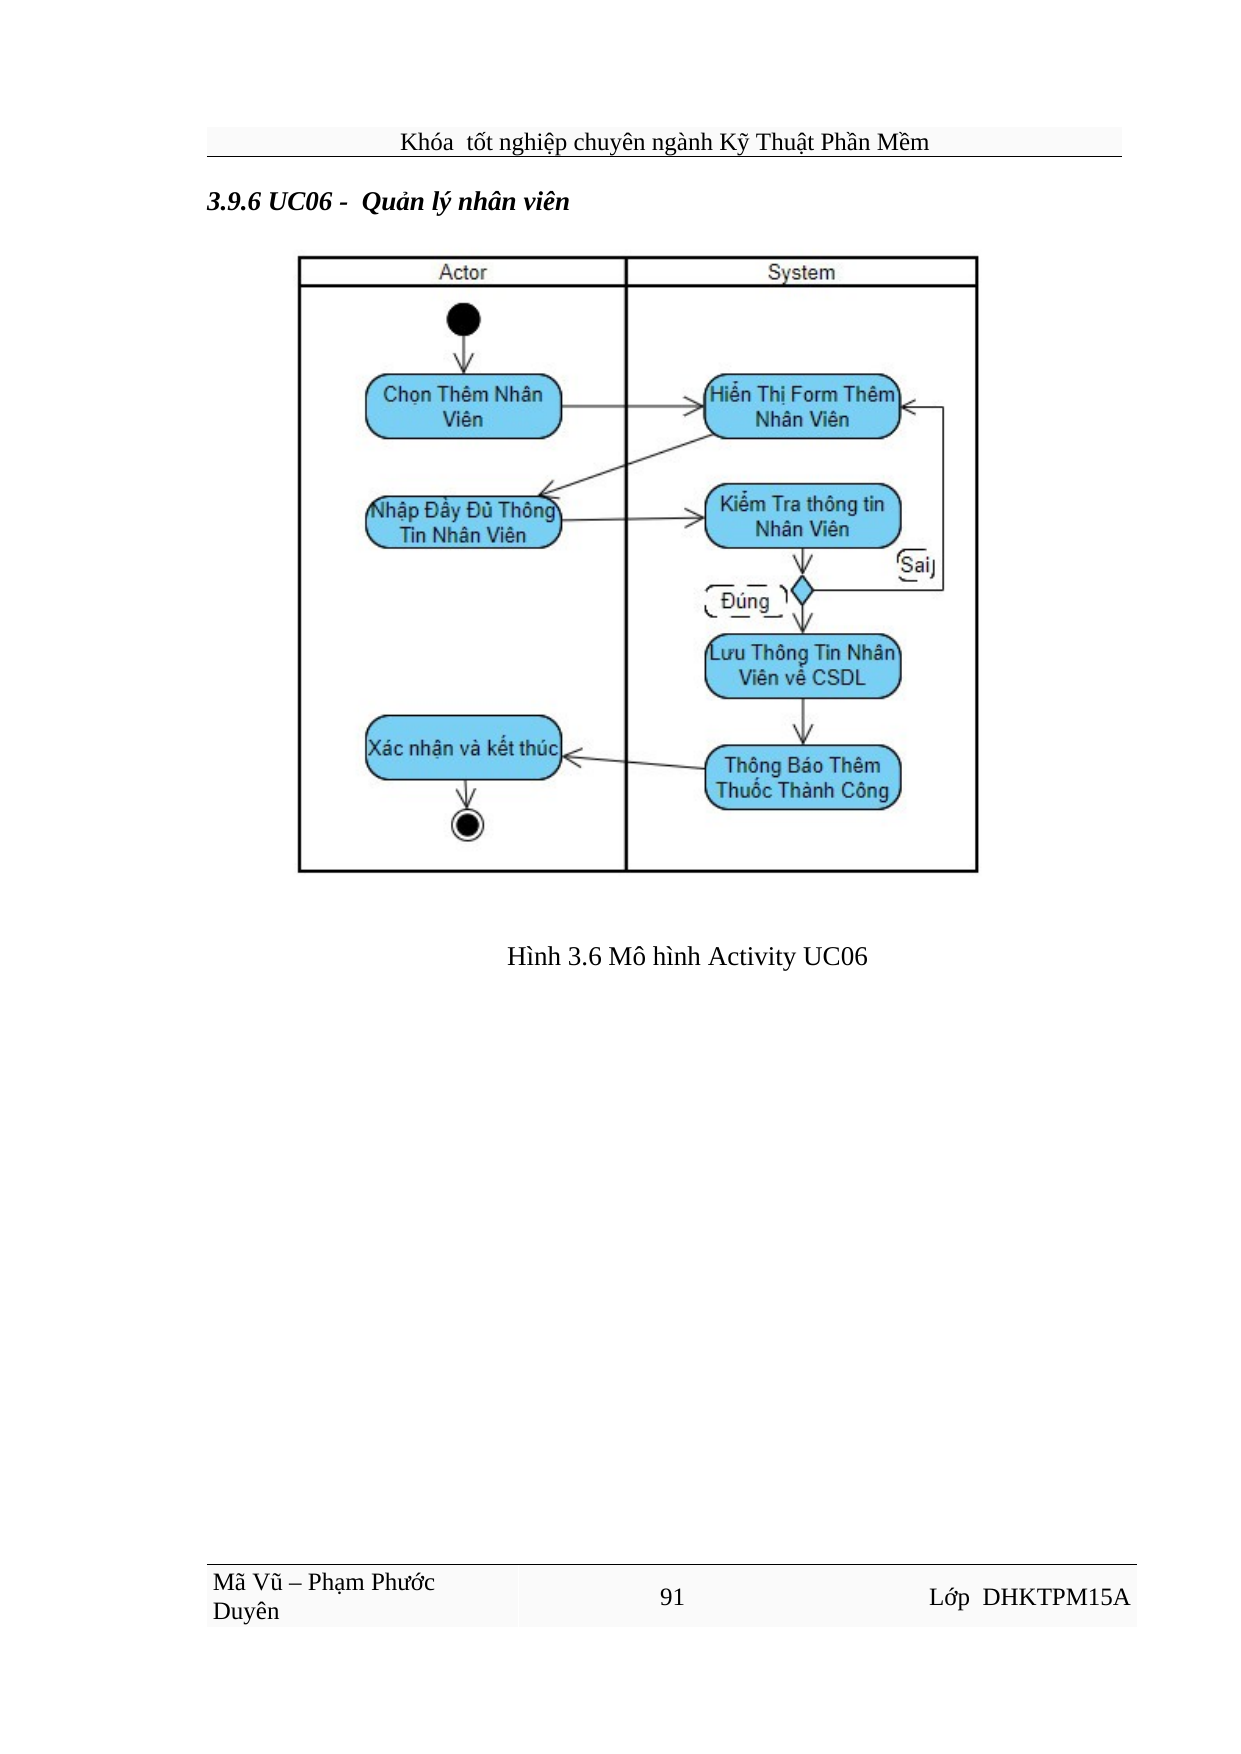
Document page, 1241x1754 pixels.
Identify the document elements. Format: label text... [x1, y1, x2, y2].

text Hình 3.6 Mô hình Activity UC06 [432, 940, 1122, 971]
picture [281, 225, 1024, 931]
